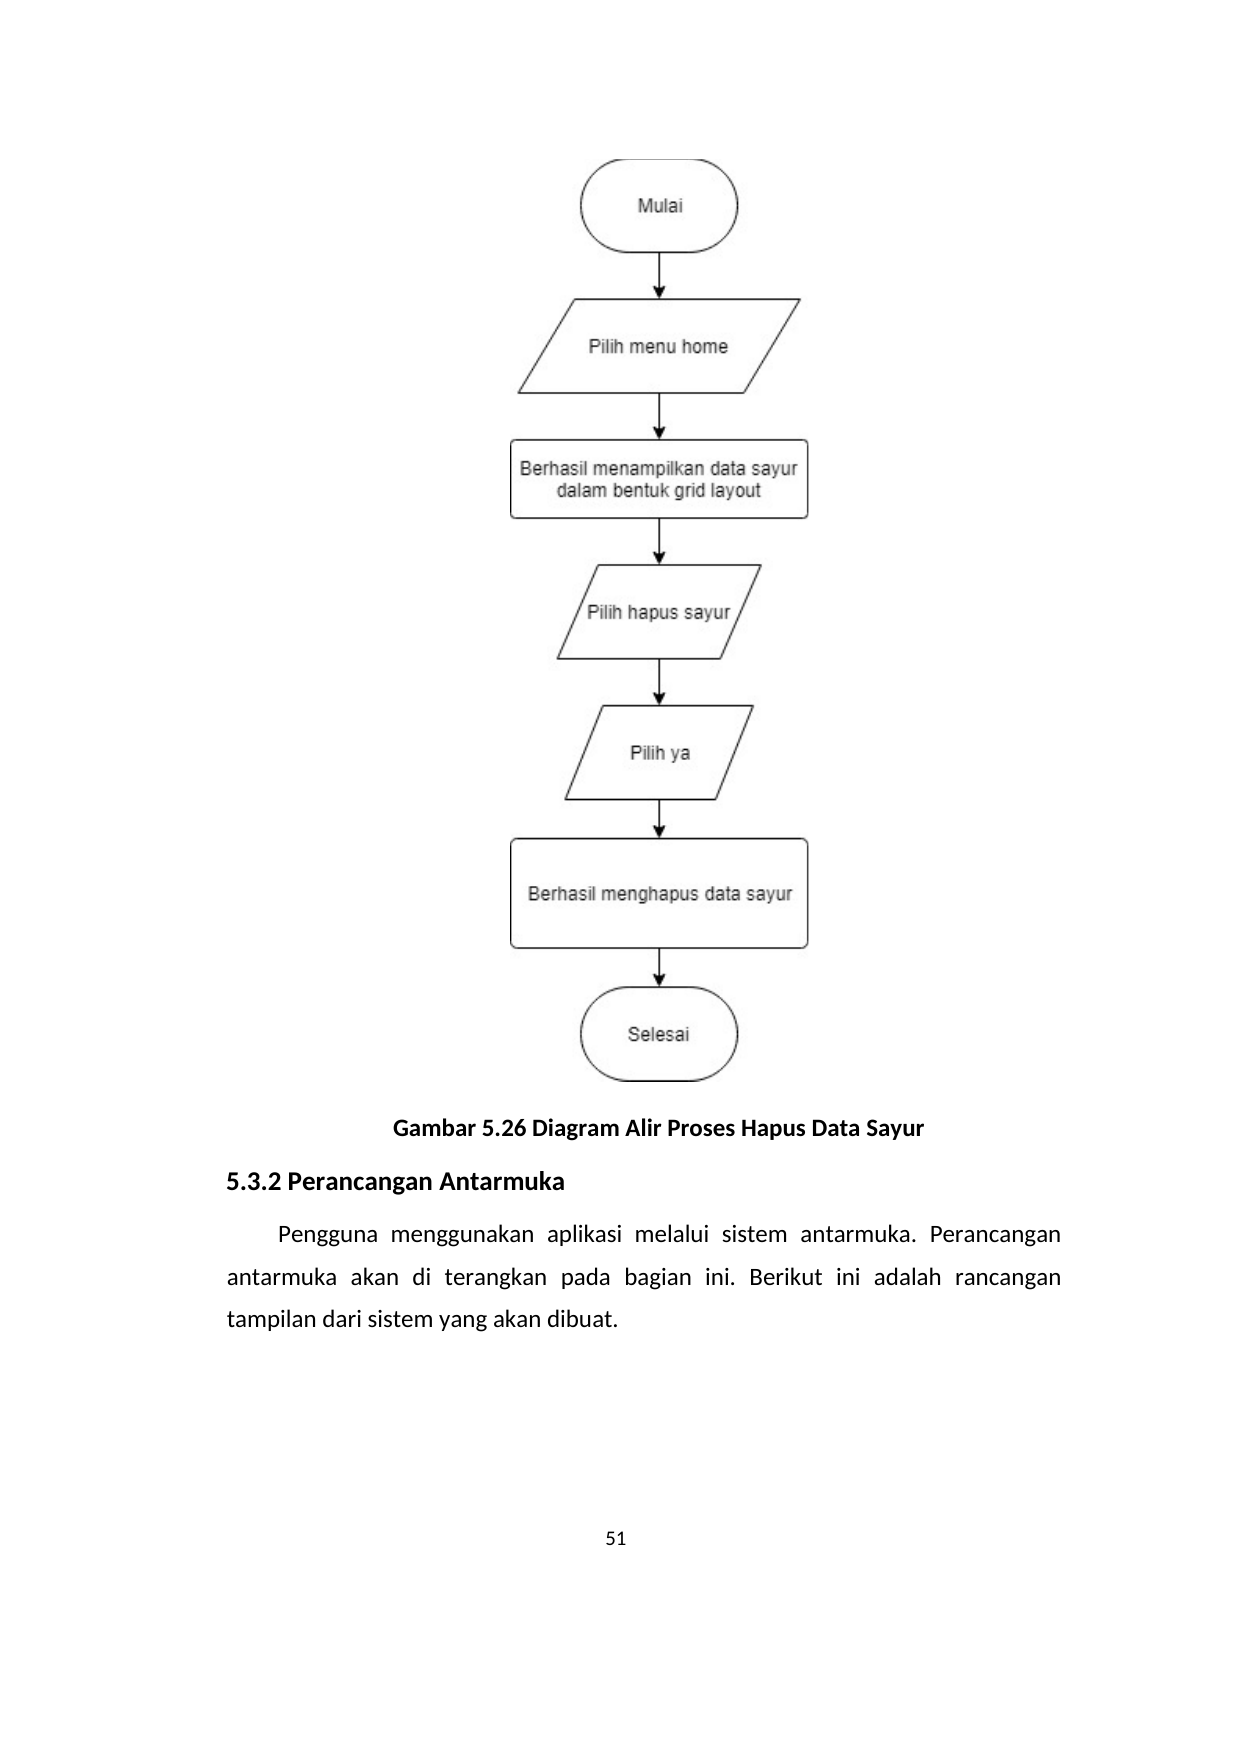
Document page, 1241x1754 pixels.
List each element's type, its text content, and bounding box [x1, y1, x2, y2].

subtitle Gambar 5.26 Diagram Alir Proses Hapus Data Sayur [226, 1112, 1092, 1143]
subtitle 5.3.2 Perancangan Antarmuka [226, 1164, 1092, 1197]
picture [510, 159, 809, 1082]
text Pengguna menggunakan aplikasi melalui sistem antarmuka. Perancangan antarmuka akan di terangkan pada bagian ini. Berikut ini adalah rancangan tampilan dari sistem yang akan dibuat. [227, 1218, 1062, 1334]
